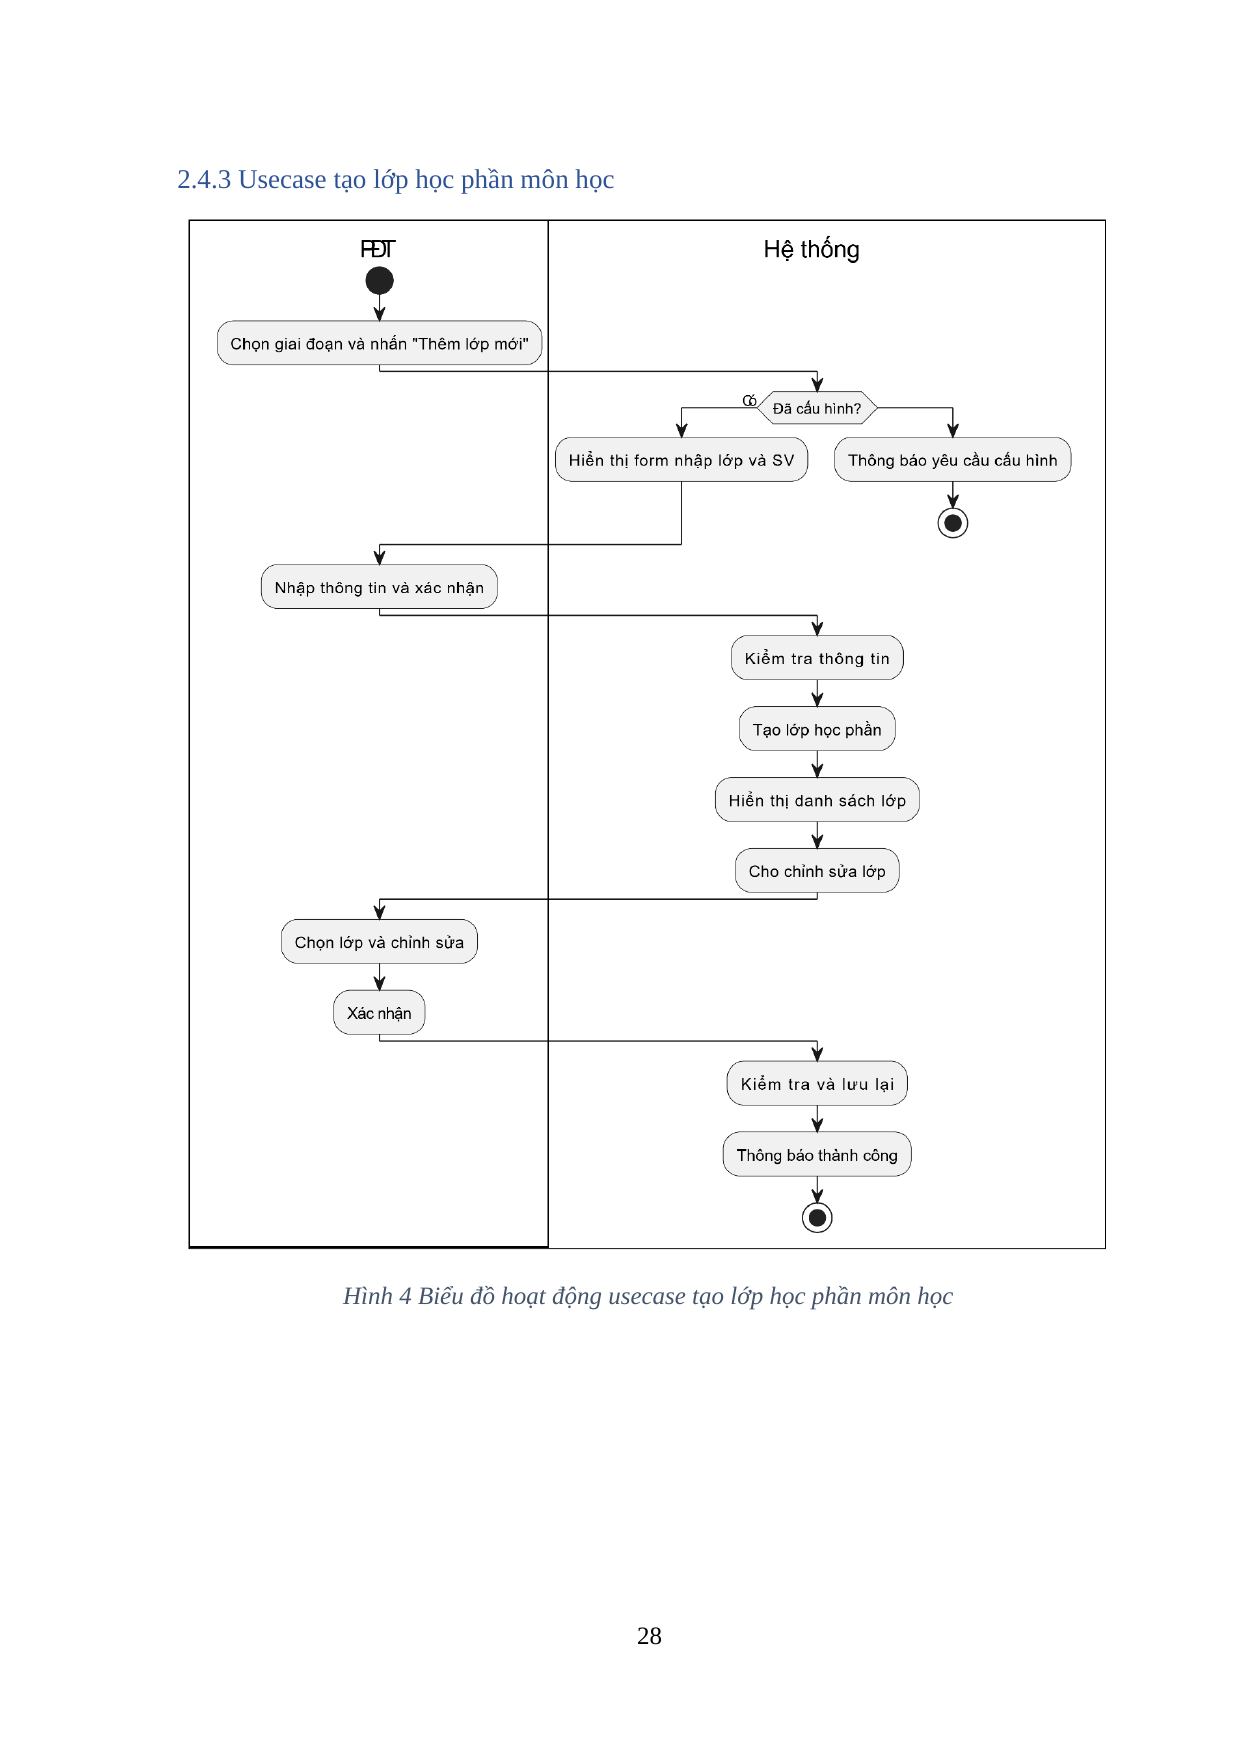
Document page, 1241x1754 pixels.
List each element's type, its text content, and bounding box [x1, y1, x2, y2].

subtitle 2.4.3 Usecase tạo lớp học phần môn học [177, 164, 1122, 195]
picture [177, 207, 1118, 1261]
text Hình 4 Biểu đồ hoạt động usecase tạo lớp học phần môn học [177, 1281, 1122, 1310]
